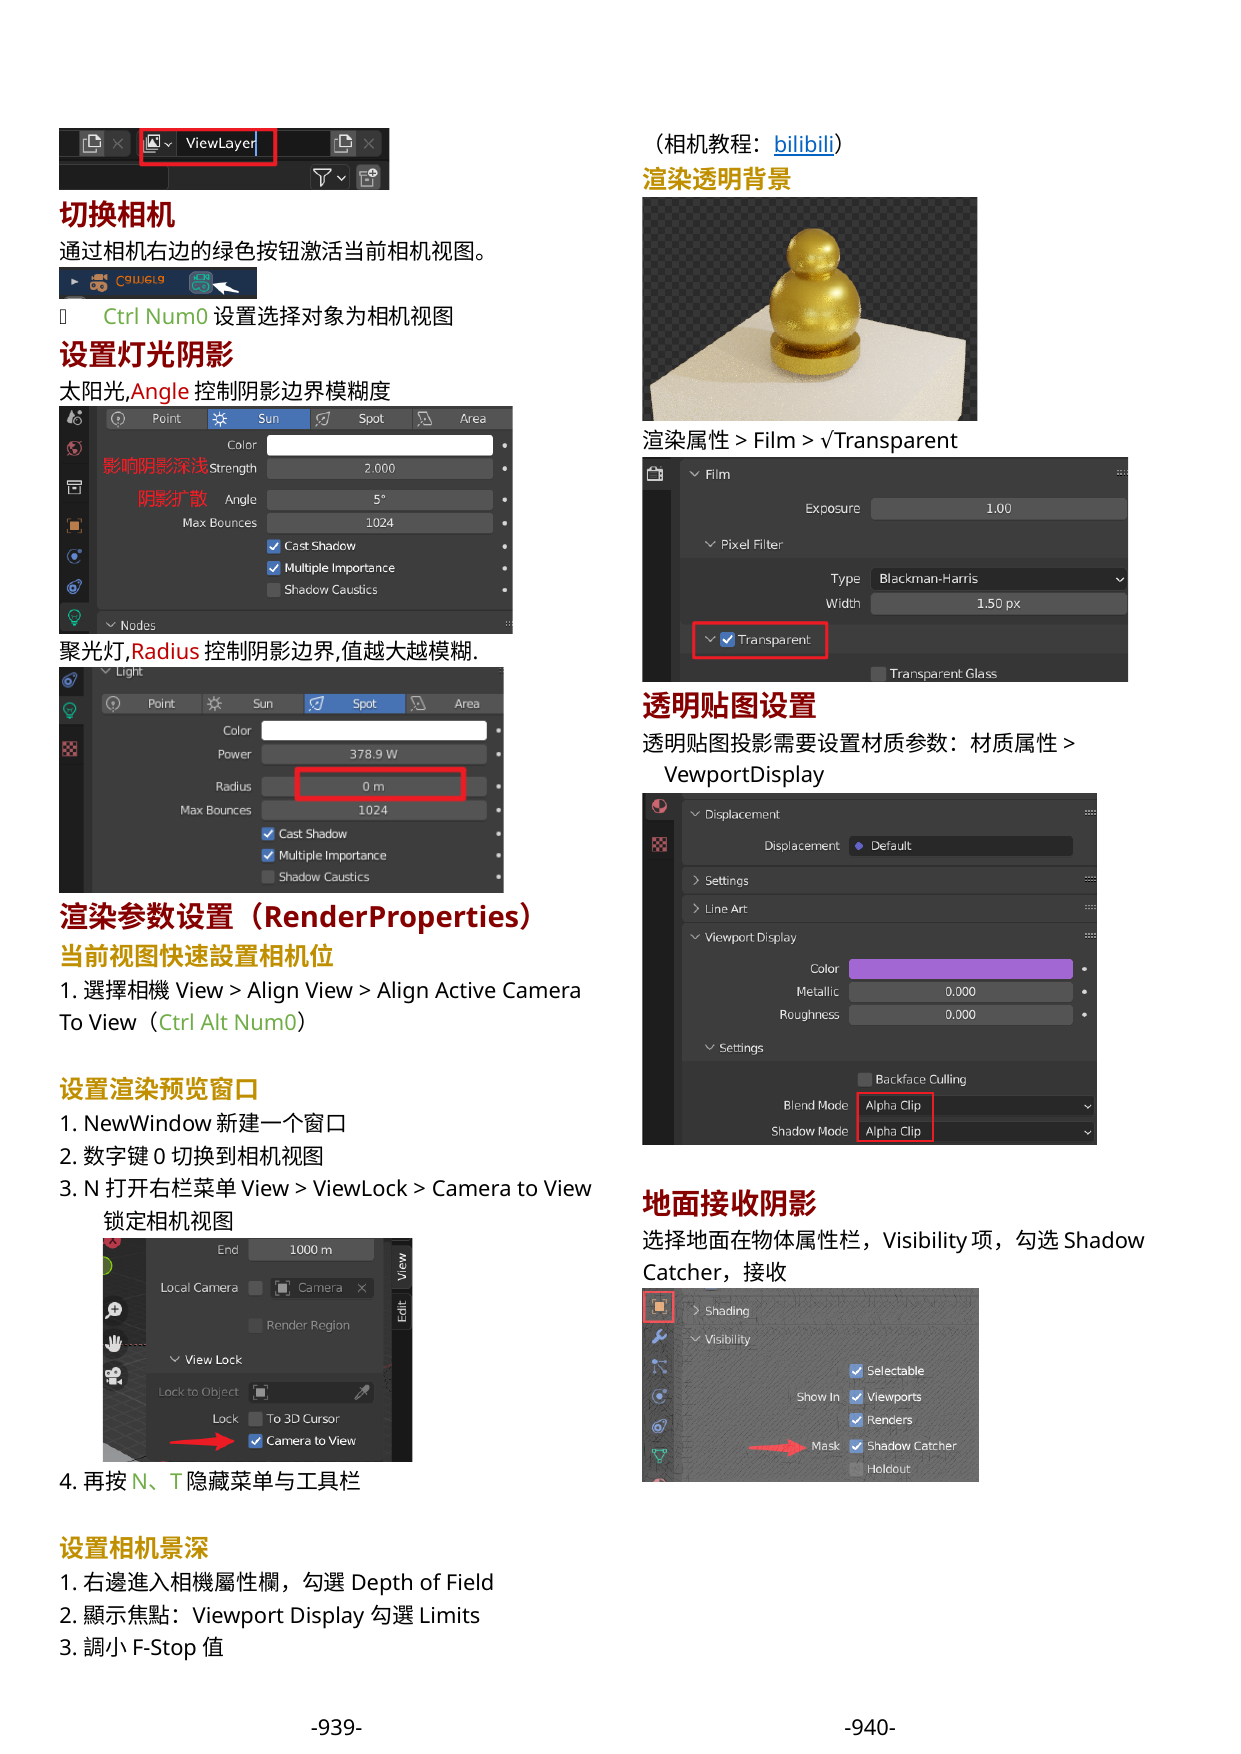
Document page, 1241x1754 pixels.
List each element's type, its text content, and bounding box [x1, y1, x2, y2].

subtitle 设置渲染预览窗口 [59, 1070, 598, 1106]
picture [59, 267, 257, 299]
text 1. 選擇相機 View > Align View > Align Active Camera To View（Ctrl Alt Num0） [59, 972, 598, 1037]
list Ctrl Num0 设置选择对象为相机视图 [59, 299, 598, 331]
picture [642, 457, 1129, 682]
subtitle 渲染参数设置（RenderProperties） [59, 894, 598, 936]
subtitle 设置灯光阴影 [59, 331, 598, 374]
text （相机教程：bilibili） [642, 127, 1181, 159]
picture [59, 667, 504, 893]
subtitle 透明贴图设置 [642, 683, 1181, 725]
text 透明贴图投影需要设置材质参数：材质属性 > VewportDisplay [642, 725, 1181, 790]
text 太阳光,Angle控制阴影边界模糊度 [59, 374, 598, 406]
picture [642, 197, 978, 421]
picture [59, 406, 513, 634]
picture [59, 128, 390, 190]
text 渲染属性 > Film > √Transparent [642, 423, 1181, 455]
picture [102, 1238, 413, 1462]
subtitle 渲染透明背景 [642, 159, 1181, 195]
picture [642, 1288, 979, 1482]
text 2. 顯示焦點：Viewport Display 勾選 Limits [59, 1597, 598, 1630]
text 3. 調小 F-Stop 值 [59, 1630, 598, 1662]
text 1. 右邊進入相機屬性欄，勾選 Depth of Field [59, 1565, 598, 1597]
subtitle 当前视图快速設置相机位 [59, 936, 598, 972]
text 通过相机右边的绿色按钮激活当前相机视图。 [59, 234, 598, 266]
text 聚光灯,Radius控制阴影边界,值越大越模糊. [59, 634, 598, 666]
text 2. 数字键0 切换到相机视图 [59, 1139, 598, 1171]
text 选择地面在物体属性栏，Visibility项，勾选Shadow Catcher，接收 [642, 1222, 1181, 1287]
picture [642, 793, 1097, 1145]
text 4. 再按N、T隐藏菜单与工具栏 [59, 1464, 598, 1496]
subtitle 地面接收阴影 [642, 1180, 1181, 1222]
subtitle 切换相机 [59, 192, 598, 234]
text 1. NewWindow新建一个窗口 [59, 1106, 598, 1139]
subtitle 设置相机景深 [59, 1529, 598, 1565]
